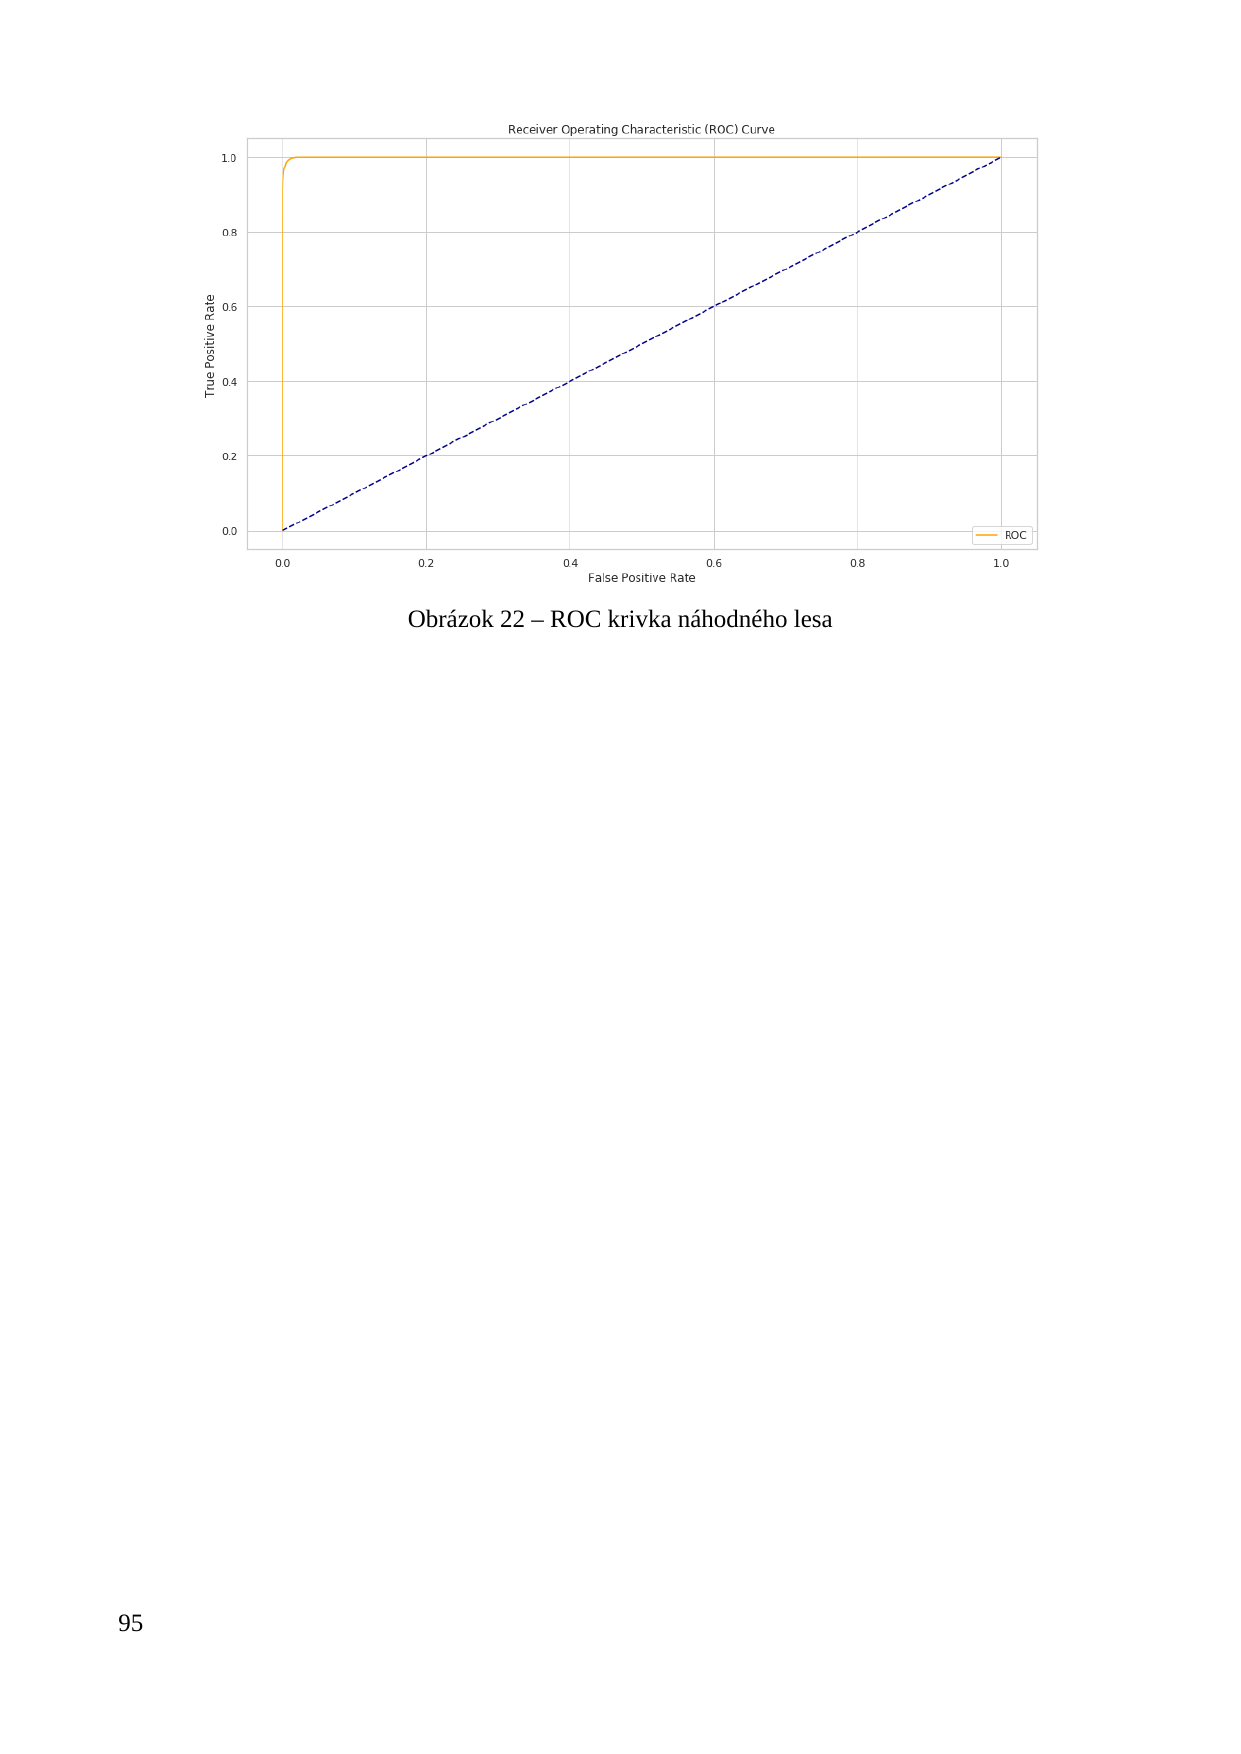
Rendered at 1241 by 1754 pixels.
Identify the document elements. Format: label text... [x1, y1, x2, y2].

picture [198, 117, 1043, 590]
